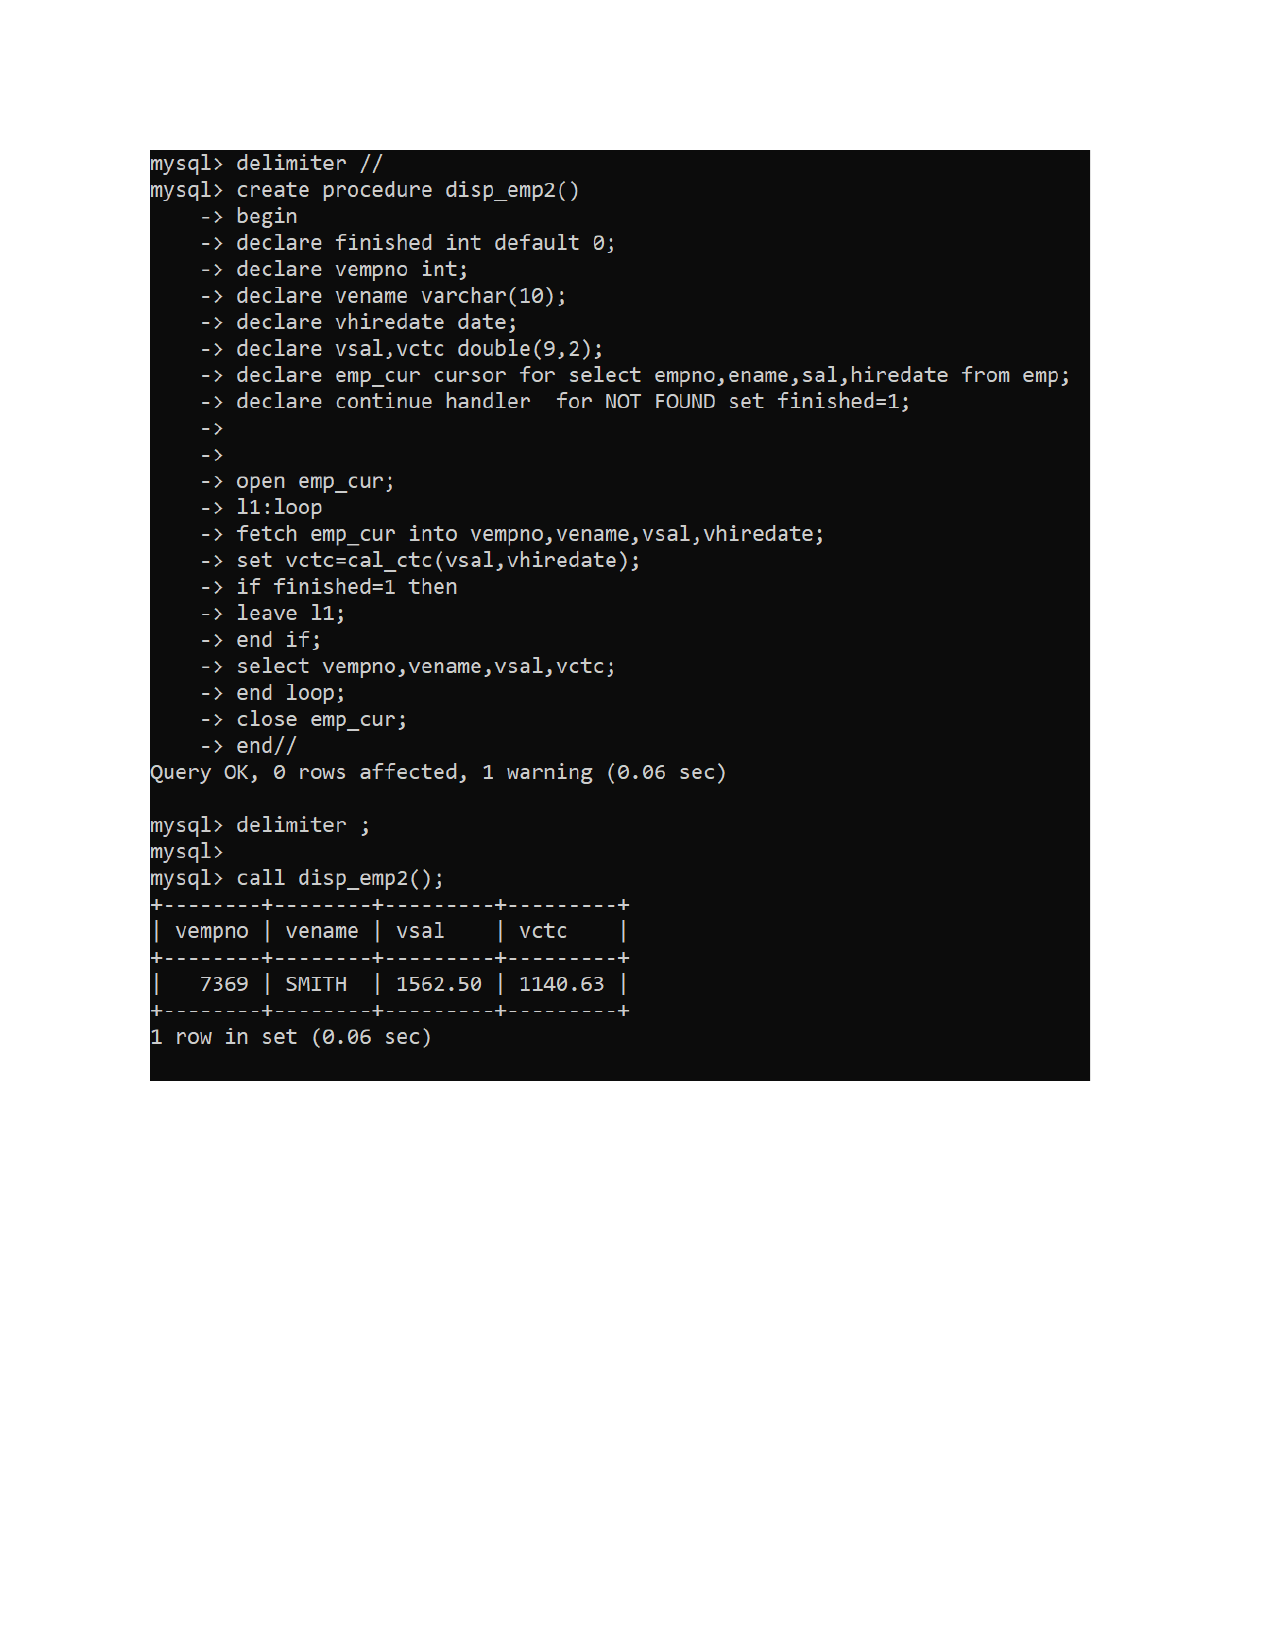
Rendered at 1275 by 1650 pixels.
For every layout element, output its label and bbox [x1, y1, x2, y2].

picture [150, 150, 1091, 1081]
